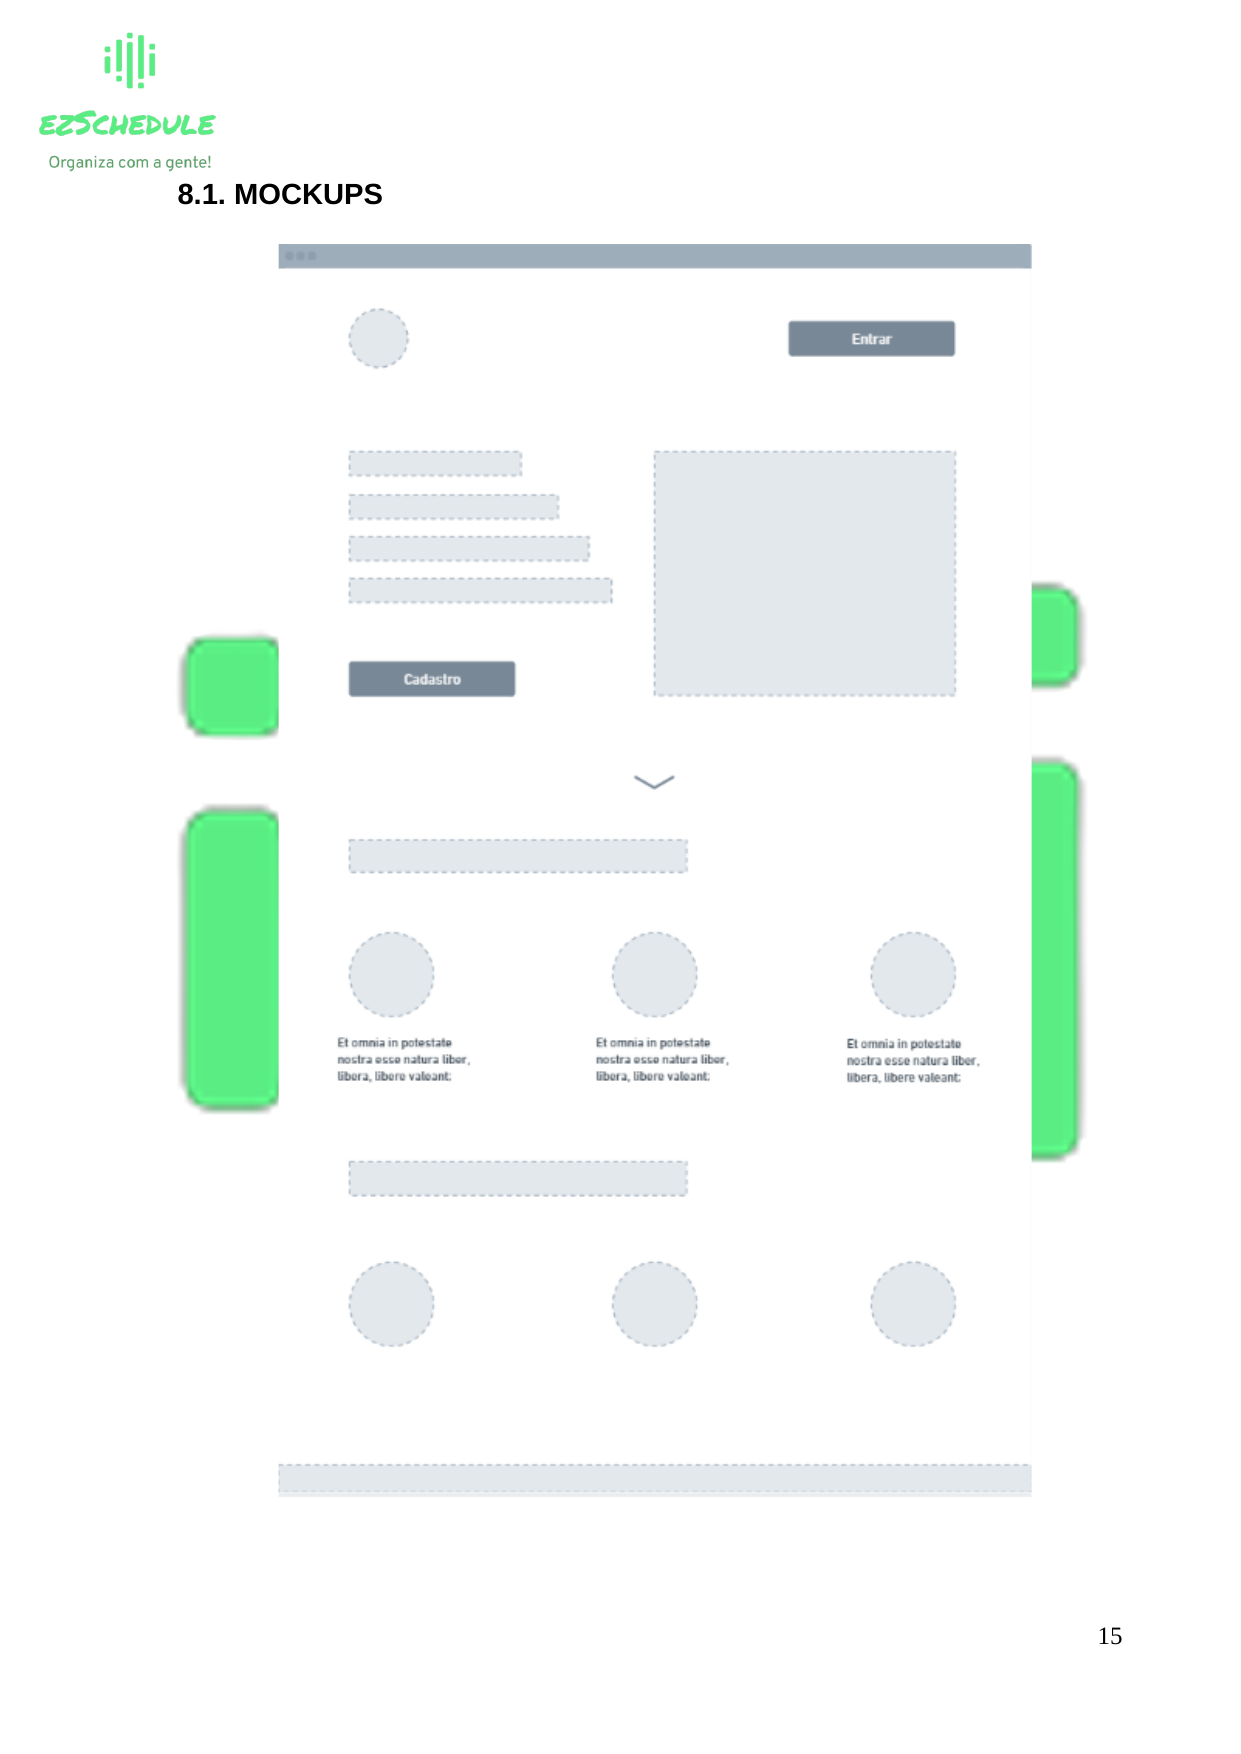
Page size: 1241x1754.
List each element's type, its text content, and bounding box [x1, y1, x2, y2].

picture [0, 0, 1241, 1754]
text 8.1. MOCKUPS [177, 177, 1122, 211]
